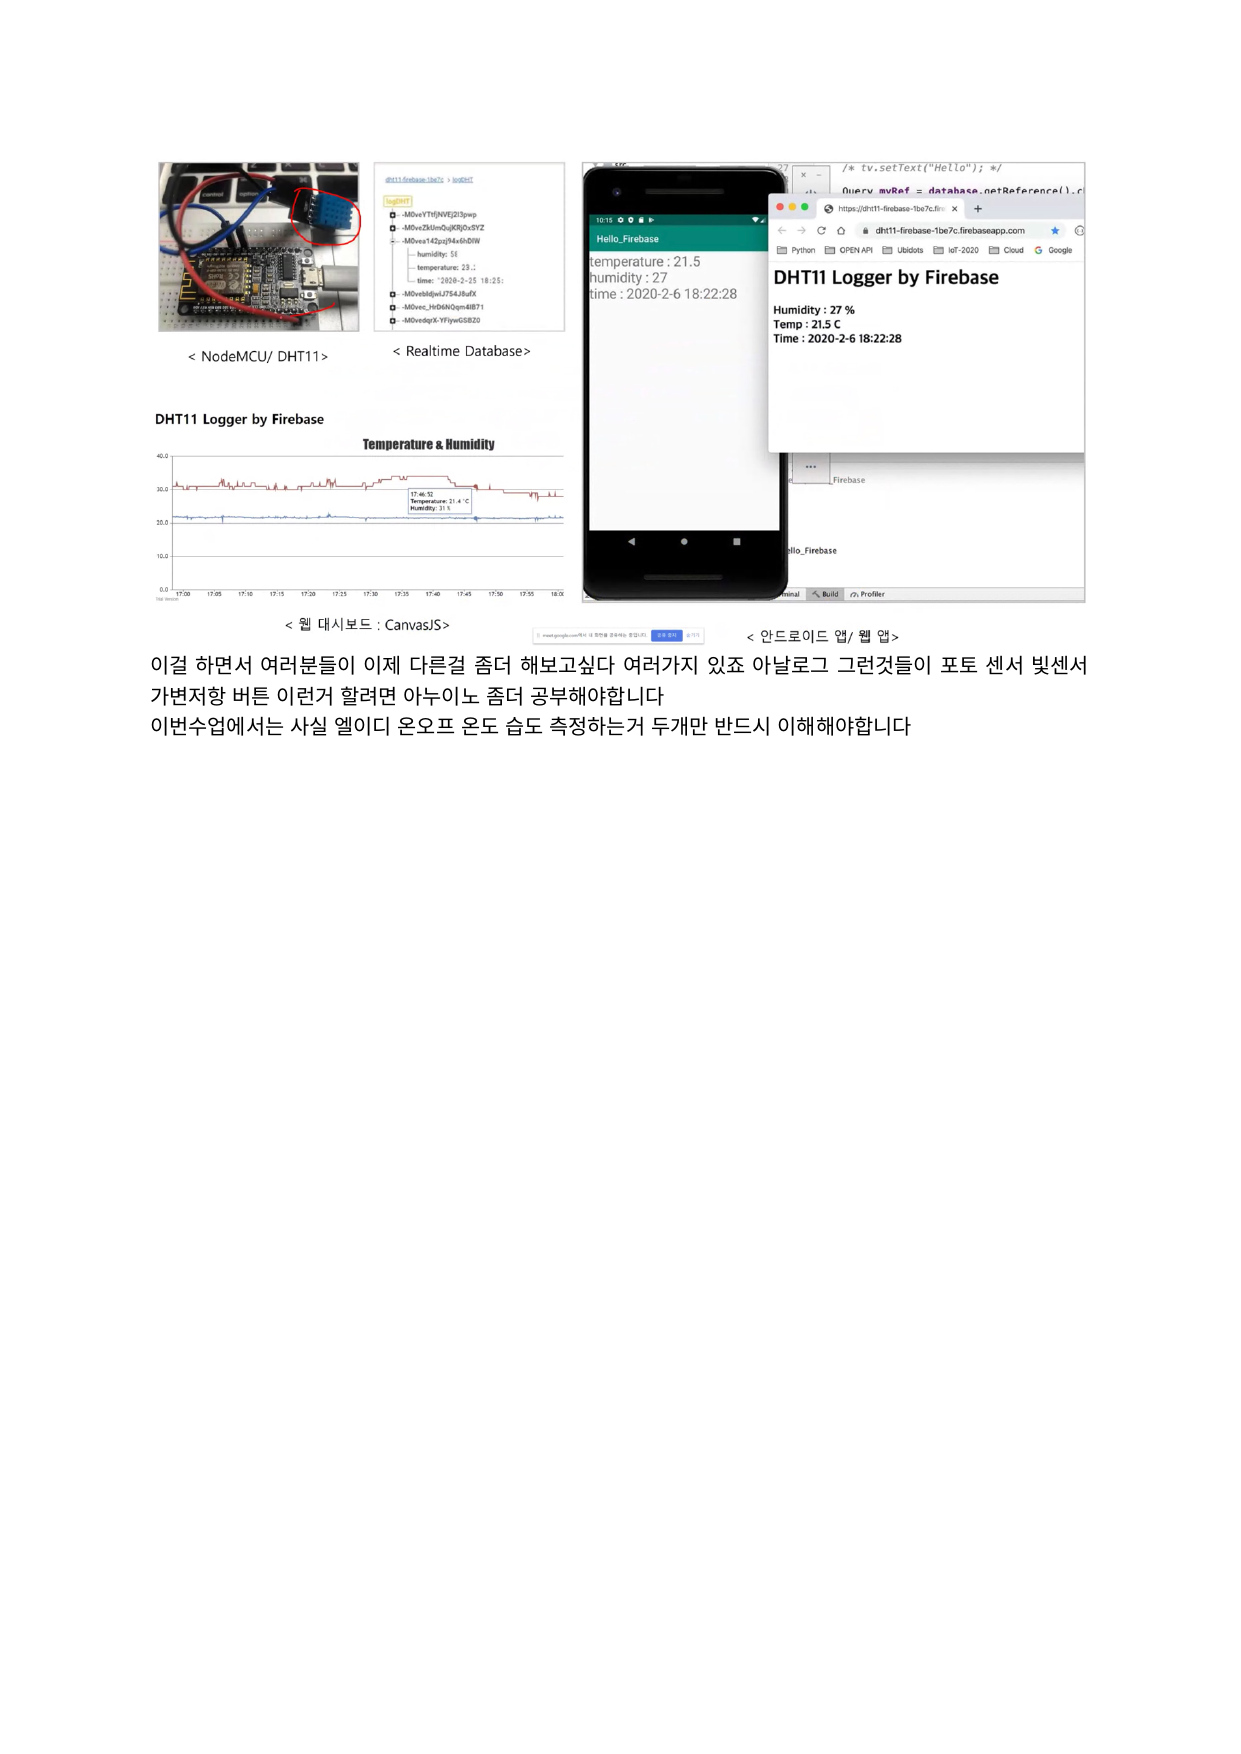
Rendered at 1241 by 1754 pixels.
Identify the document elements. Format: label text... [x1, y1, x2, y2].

text 이걸 하면서 여러분들이 이제 다른걸 좀더 해보고싶다 여러가지 있죠 아날로그 그런것들이 포토 센서 빛센서 가변저항 버튼 이런거 할려면 아누이노 좀더 공부해야합니다 [150, 650, 1090, 710]
picture [150, 150, 1090, 650]
text 이번수업에서는 사실 엘이디 온오프 온도 습도 측정하는거 두개만 반드시 이해해야합니다 [150, 710, 1090, 740]
